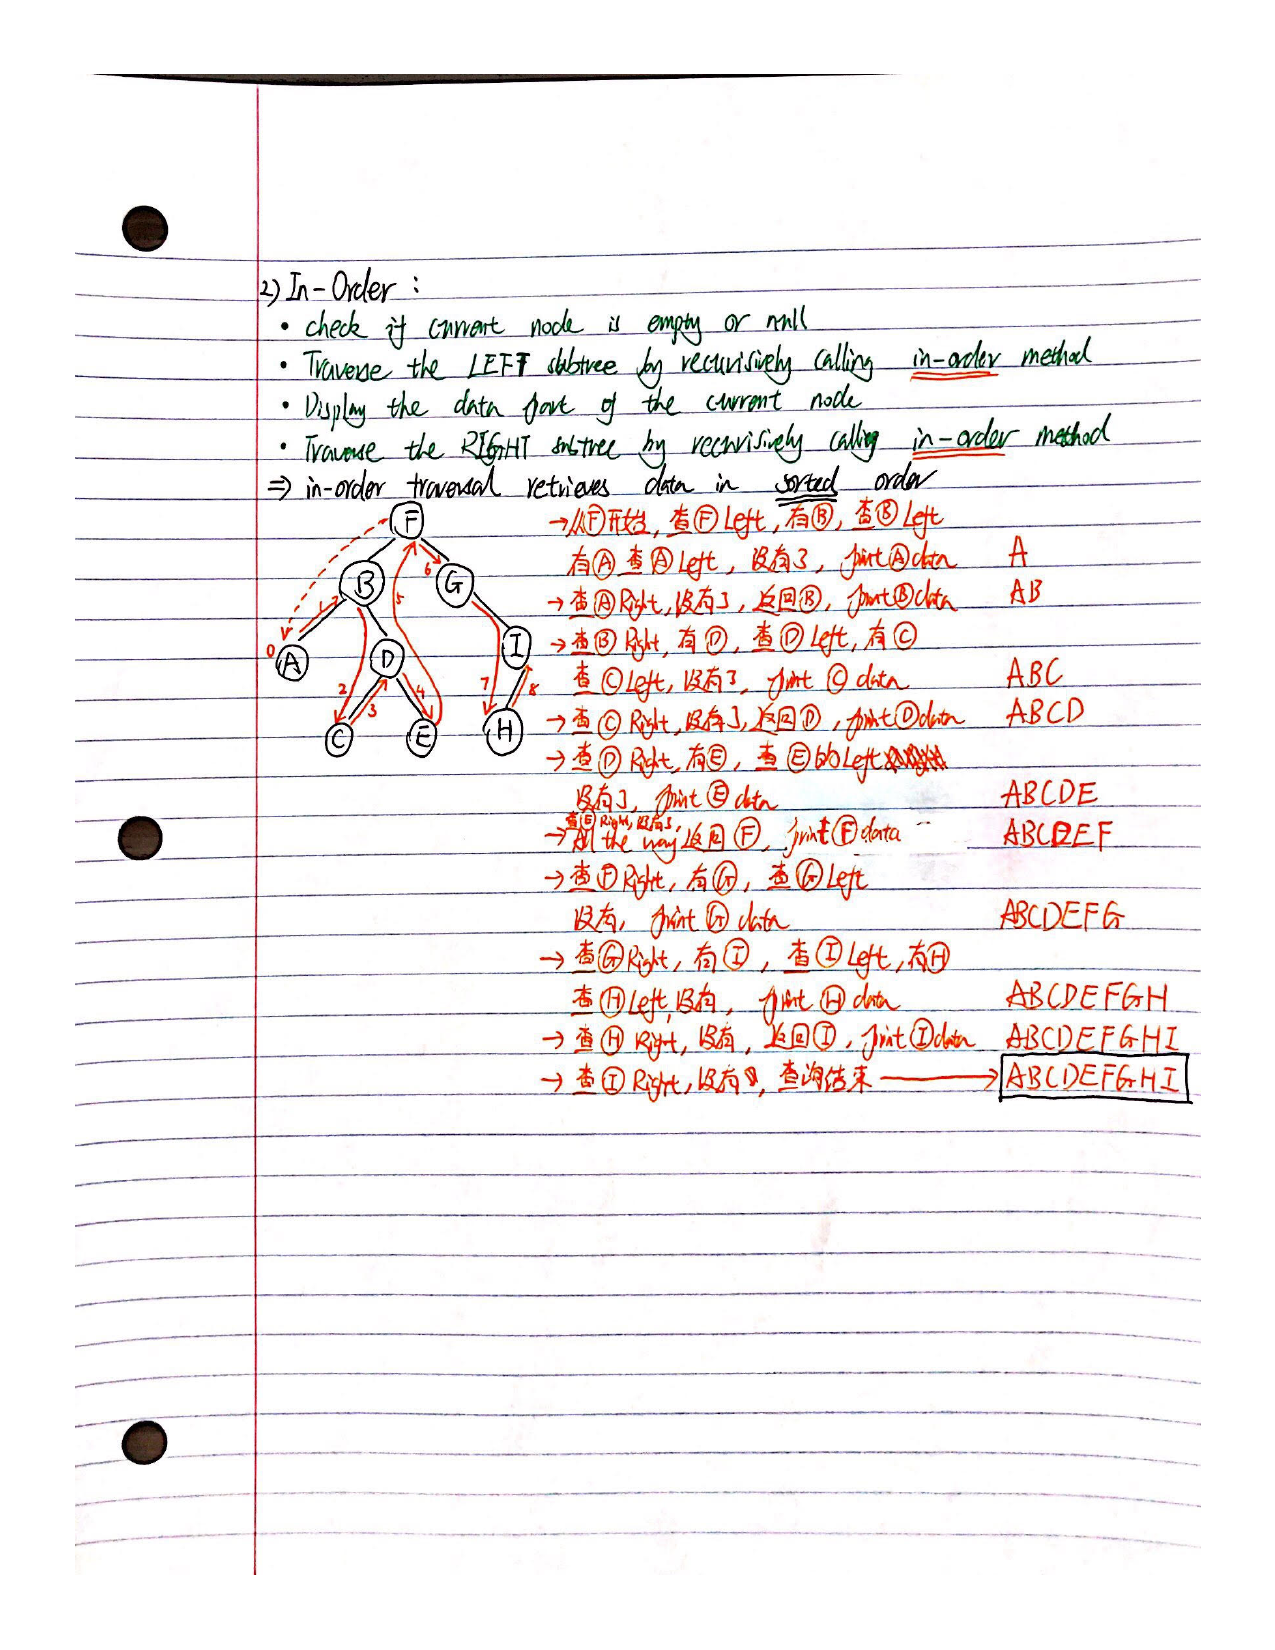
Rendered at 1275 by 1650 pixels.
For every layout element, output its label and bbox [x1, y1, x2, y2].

picture [75, 74, 1201, 1575]
